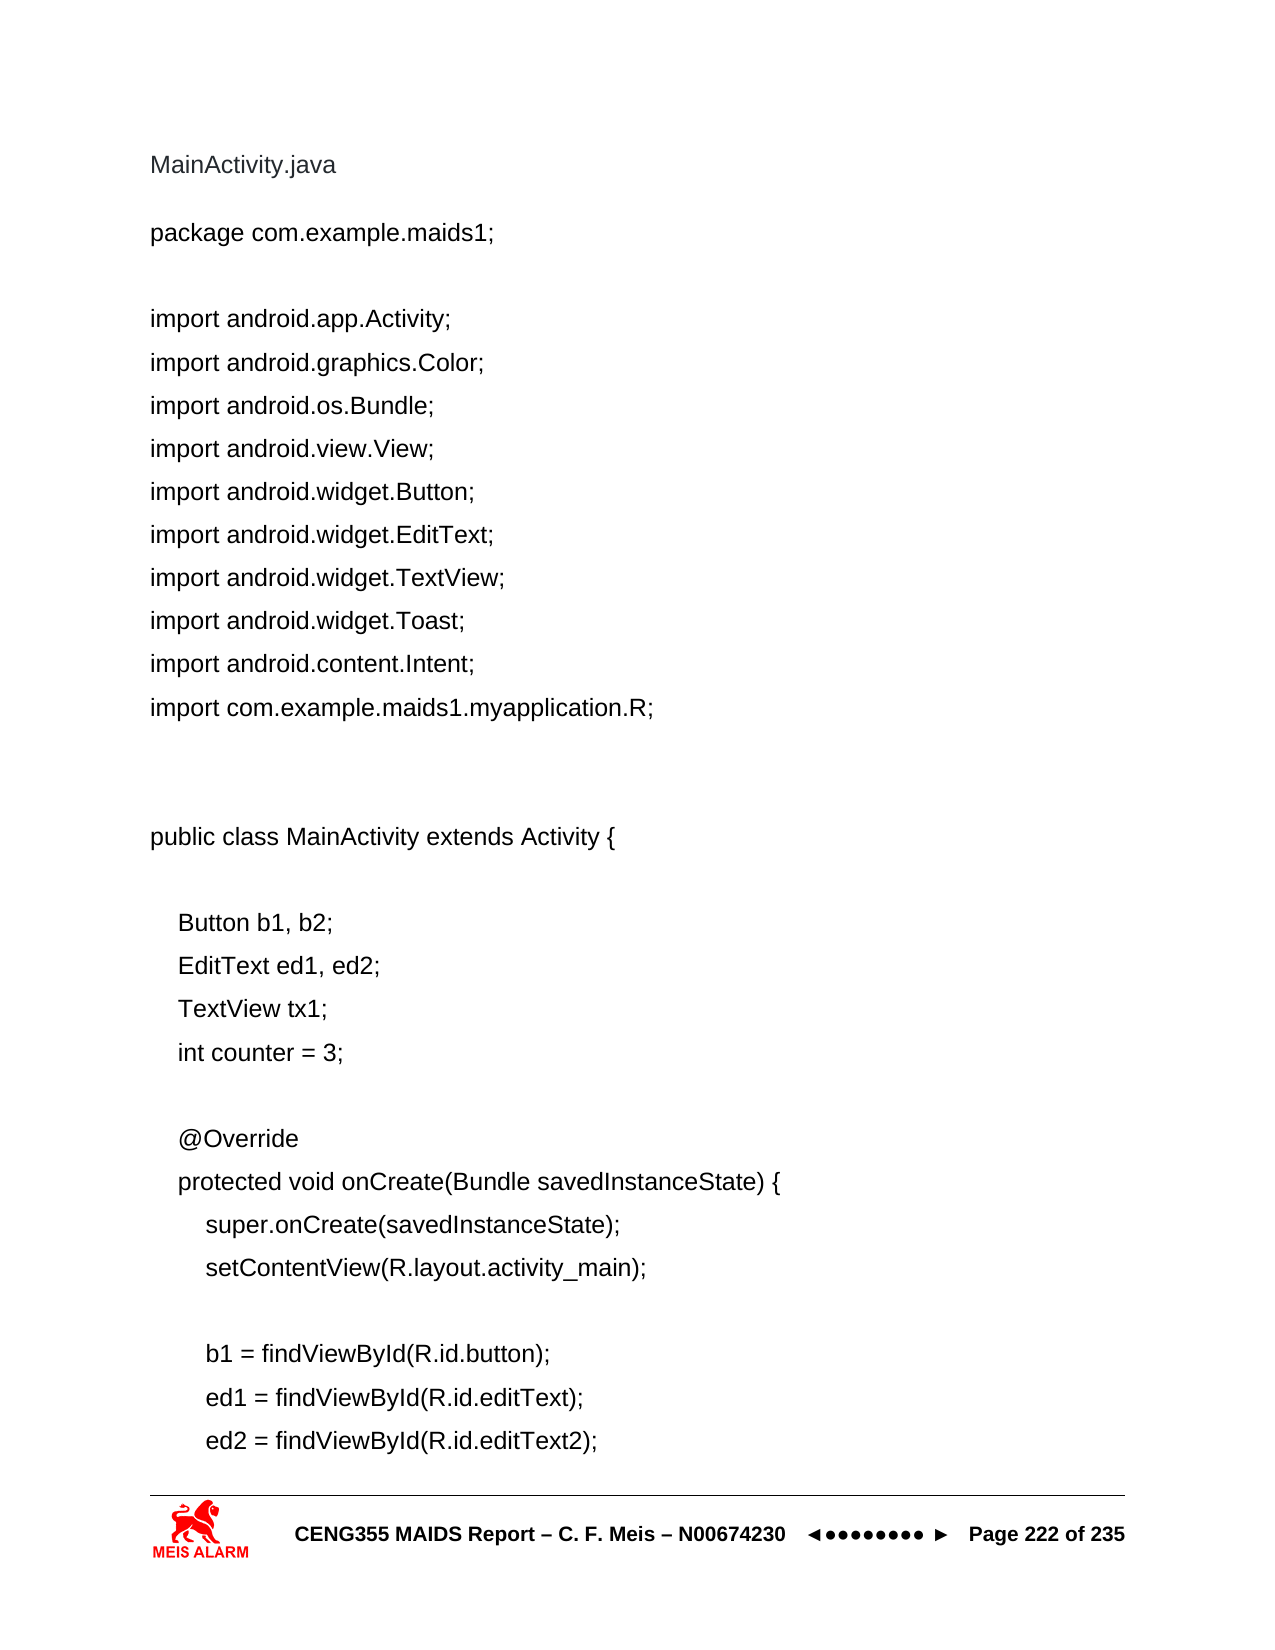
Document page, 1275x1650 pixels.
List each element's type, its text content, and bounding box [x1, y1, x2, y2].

text MainActivity.java [150, 150, 1125, 179]
text import android.view.View; [150, 434, 1125, 462]
text ed2 = findViewById(R.id.editText2); [150, 1426, 1125, 1454]
text protected void onCreate(Bundle savedInstanceState) { [150, 1167, 1125, 1196]
text int counter = 3; [150, 1037, 1125, 1066]
text import android.content.Intent; [150, 649, 1125, 678]
text ed1 = findViewById(R.id.editText); [150, 1382, 1125, 1411]
text @Override [150, 1124, 1125, 1152]
picture [150, 1498, 253, 1561]
text import android.app.Activity; [150, 304, 1125, 333]
text import android.widget.TextView; [150, 563, 1125, 592]
text package com.example.maids1; [150, 218, 1125, 247]
text public class MainActivity extends Activity { [150, 822, 1125, 851]
text import com.example.maids1.myapplication.R; [150, 692, 1125, 721]
text setContentView(R.layout.activity_main); [150, 1253, 1125, 1282]
text TextView tx1; [150, 994, 1125, 1023]
text import android.widget.EditText; [150, 520, 1125, 549]
text Button b1, b2; [150, 908, 1125, 937]
text import android.graphics.Color; [150, 347, 1125, 376]
text EditText ed1, ed2; [150, 951, 1125, 980]
text super.onCreate(savedInstanceState); [150, 1210, 1125, 1239]
text b1 = findViewById(R.id.button); [150, 1339, 1125, 1368]
text import android.widget.Toast; [150, 606, 1125, 635]
text import android.widget.Button; [150, 477, 1125, 506]
text import android.os.Bundle; [150, 391, 1125, 419]
